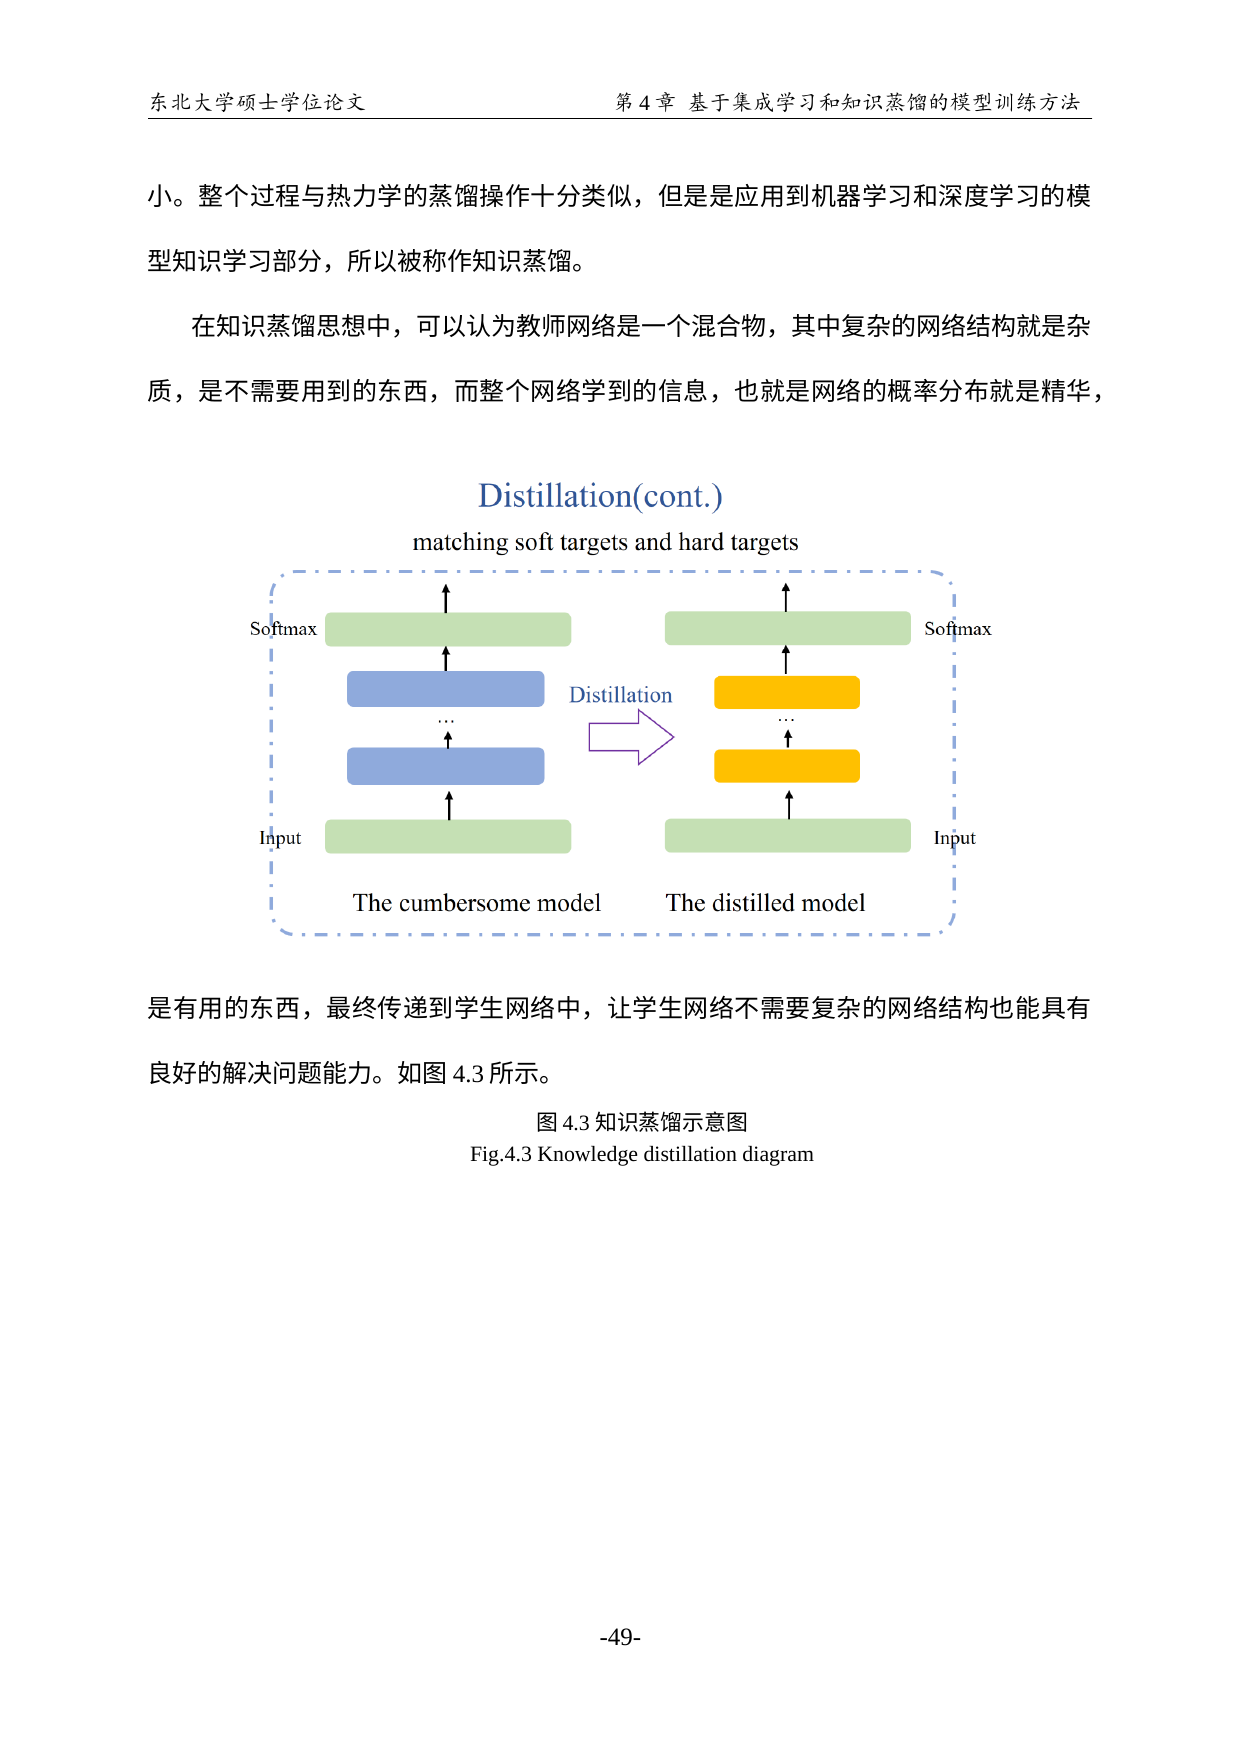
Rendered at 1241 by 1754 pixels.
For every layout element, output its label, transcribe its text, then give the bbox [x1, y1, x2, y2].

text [148, 162, 1092, 292]
text Fig.4.3 Knowledge distillation diagram [148, 1137, 1092, 1169]
text 图4.3 知识蒸馏示意图 [148, 1104, 1092, 1137]
picture [241, 478, 999, 958]
